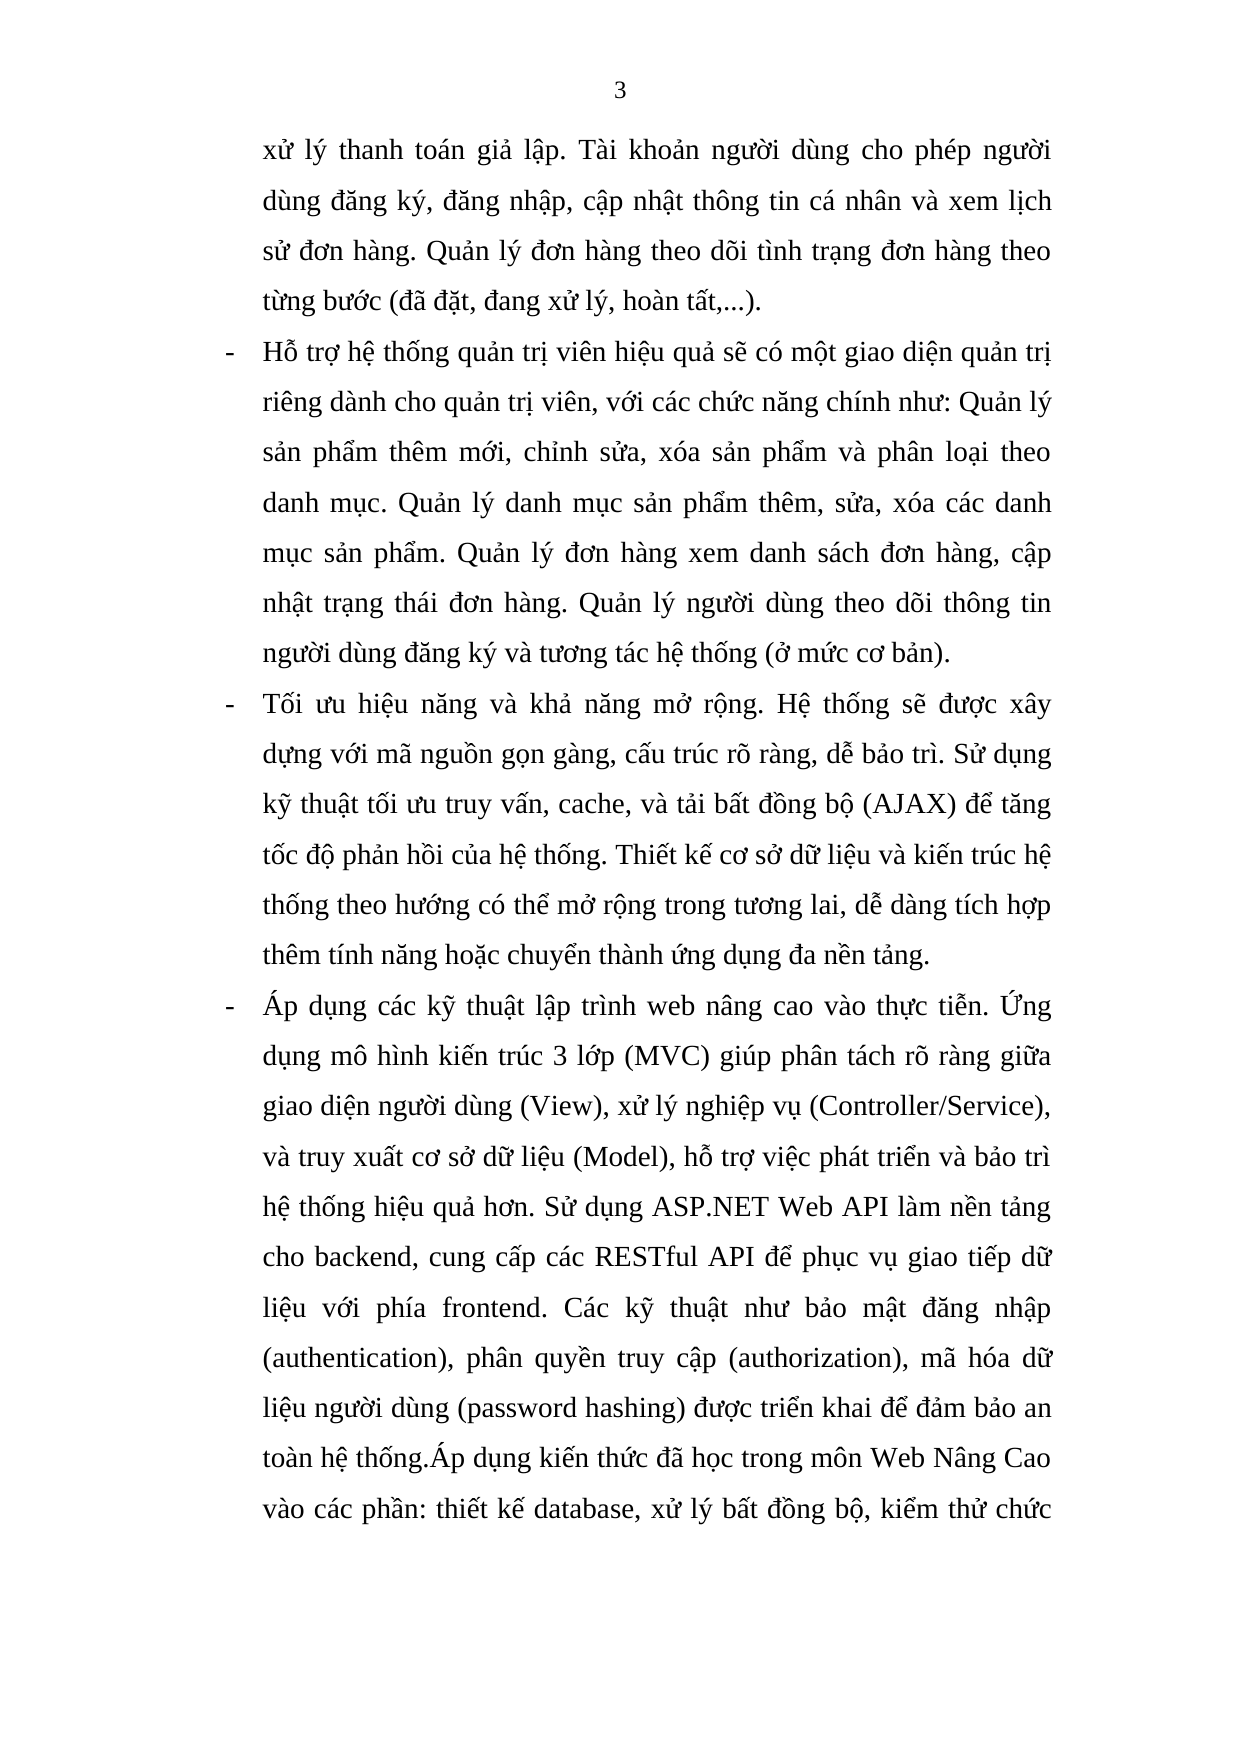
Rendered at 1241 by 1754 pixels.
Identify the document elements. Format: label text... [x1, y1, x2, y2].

subtitle Tối ưu hiệu năng và khả năng mở rộng. Hệ thống sẽ được xây dựng với mã nguồn gọn gàng, cấu trúc rõ ràng, dễ bảo trì. Sử dụng kỹ thuật tối ưu truy vấn, cache, và tải bất đồng bộ (AJAX) để tăng tốc độ phản hồi của hệ thống. Thiết kế cơ sở dữ liệu và kiến trúc hệ thống theo hướng có thể mở rộng trong tương lai, dễ dàng tích hợp thêm tính năng hoặc chuyển thành ứng dụng đa nền tảng. [225, 686, 1053, 971]
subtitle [225, 988, 1053, 1524]
subtitle Hỗ trợ hệ thống quản trị viên hiệu quả sẽ có một giao diện quản trị riêng dành cho quản trị viên, với các chức năng chính như: Quản lý sản phẩm thêm mới, chỉnh sửa, xóa sản phẩm và phân loại theo danh mục. Quản lý danh mục sản phẩm thêm, sửa, xóa các danh mục sản phẩm. Quản lý đơn hàng xem danh sách đơn hàng, cập nhật trạng thái đơn hàng. Quản lý người dùng theo dõi thông tin người dùng đăng ký và tương tác hệ thống (ở mức cơ bản). [225, 334, 1053, 669]
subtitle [225, 132, 1053, 317]
